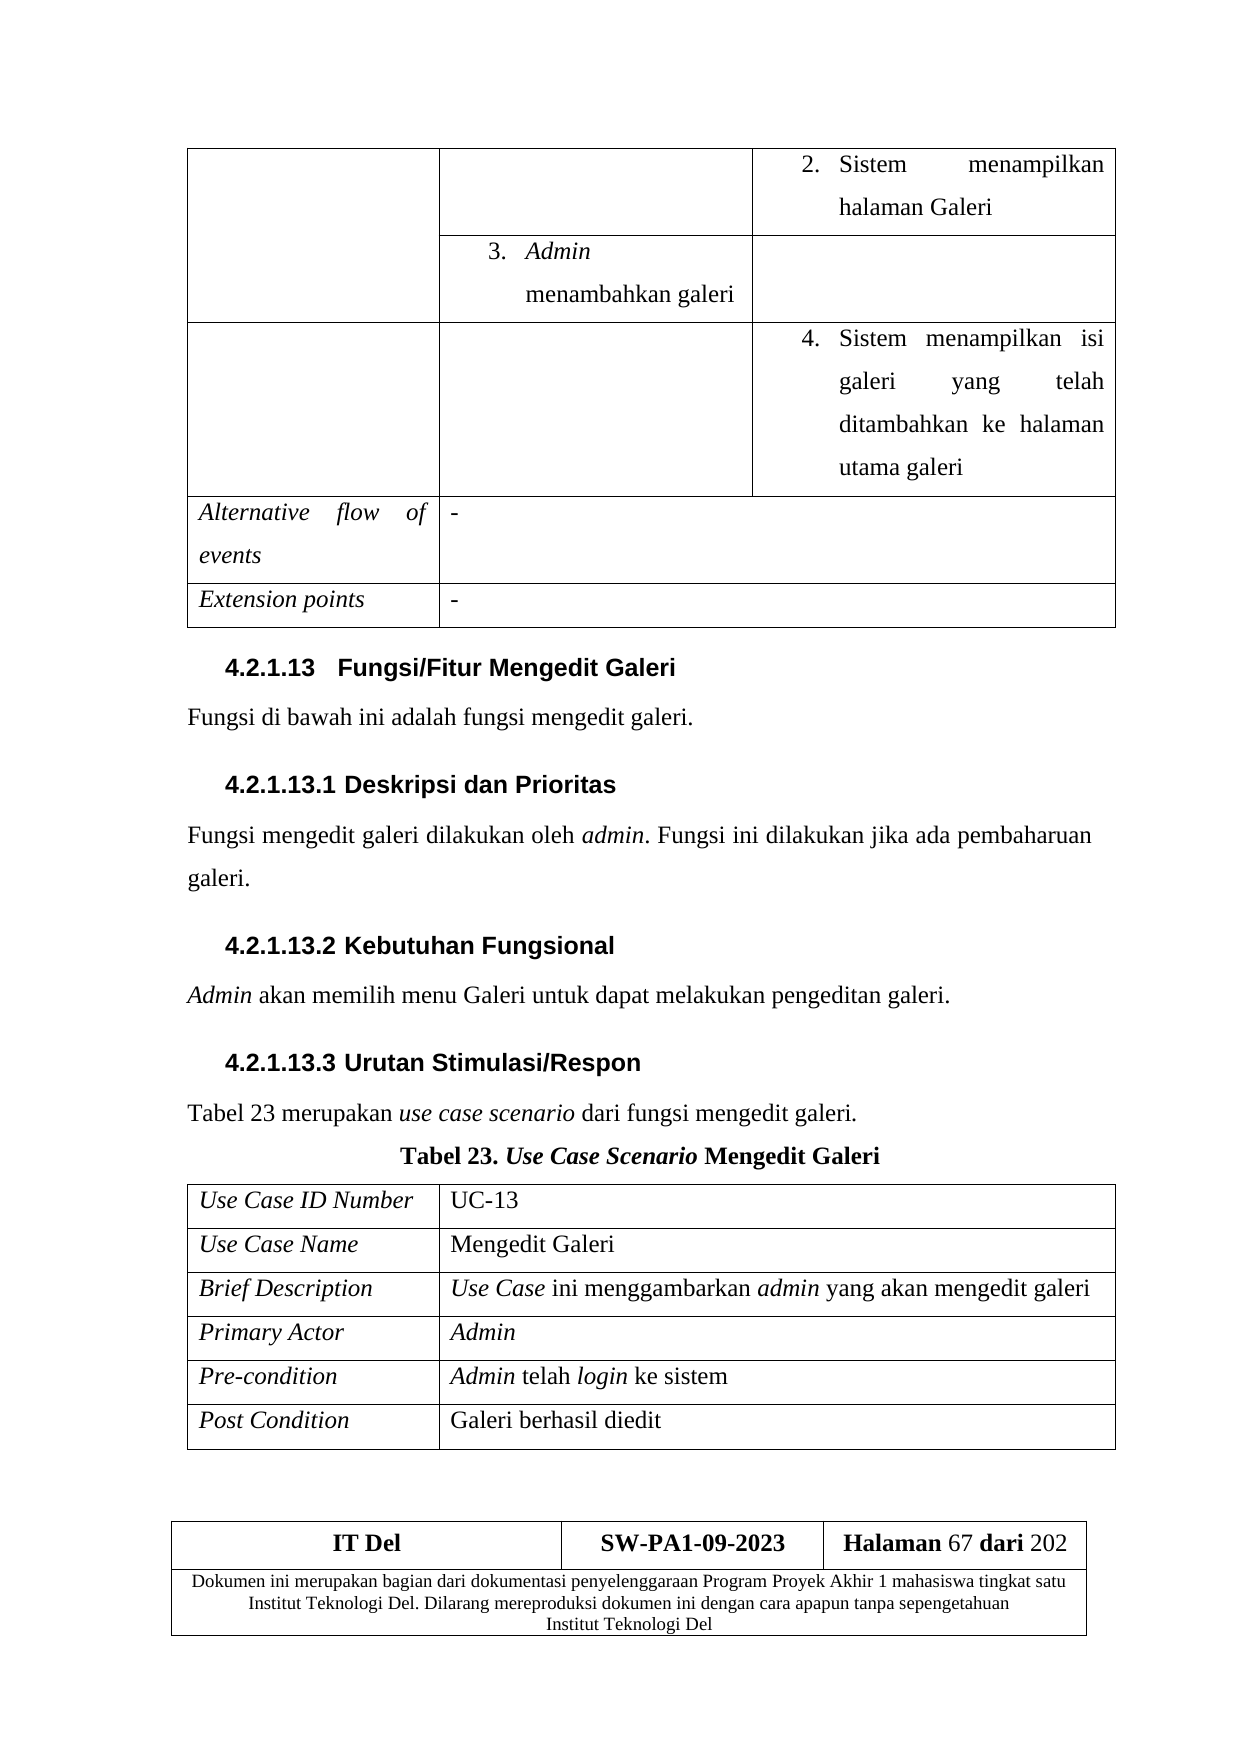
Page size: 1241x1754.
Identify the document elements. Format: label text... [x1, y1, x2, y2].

text Fungsi mengedit galeri dilakukan oleh admin. Fungsi ini dilakukan jika ada pembaharuan galeri. [187, 820, 1092, 892]
table_cell [753, 236, 1115, 322]
table_cell Use Case Name [188, 1229, 439, 1272]
table_cell Galeri berhasil diedit [440, 1405, 1115, 1448]
table_cell [440, 323, 752, 496]
table_cell Mengedit Galeri [440, 1229, 1115, 1272]
table_cell Admin [440, 1317, 1115, 1360]
text Tabel 23. Use Case Scenario Mengedit Galeri [187, 1141, 1092, 1170]
table_cell Admin telah login ke sistem [440, 1361, 1115, 1404]
table_cell [440, 584, 1115, 627]
table_header UC-13 [440, 1185, 1115, 1228]
table_cell Use Case ini menggambarkan admin yang akan mengedit galeri [440, 1273, 1115, 1316]
table_cell - [440, 497, 1115, 583]
subtitle Deskripsi dan Prioritas [225, 770, 1092, 799]
table_cell Extension points [188, 584, 439, 627]
table_cell Sistem menampilkan isi galeri yang telah ditambahkan ke halaman utama galeri [753, 323, 1115, 496]
table_cell Post Condition [188, 1405, 439, 1448]
table_cell Primary Actor [188, 1317, 439, 1360]
table_cell Alternative flow of events [188, 497, 439, 583]
subtitle Fungsi/Fitur Mengedit Galeri [225, 653, 1092, 682]
text Fungsi di bawah ini adalah fungsi mengedit galeri. [187, 702, 1092, 731]
table_cell Pre-condition [188, 1361, 439, 1404]
table_cell Admin menambahkan galeri [440, 236, 752, 322]
text Admin akan memilih menu Galeri untuk dapat melakukan pengeditan galeri. [187, 980, 1092, 1009]
text Tabel 23 merupakan use case scenario dari fungsi mengedit galeri. [187, 1098, 1092, 1127]
table_cell [440, 149, 752, 235]
subtitle Kebutuhan Fungsional [225, 931, 1092, 960]
table_header Use Case ID Number [188, 1185, 439, 1228]
table_cell [188, 323, 439, 496]
table_cell Brief Description [188, 1273, 439, 1316]
table_cell [188, 149, 439, 322]
table_cell Sistem menampilkan halaman Galeri [753, 149, 1115, 235]
subtitle Urutan Stimulasi/Respon [225, 1048, 1092, 1077]
